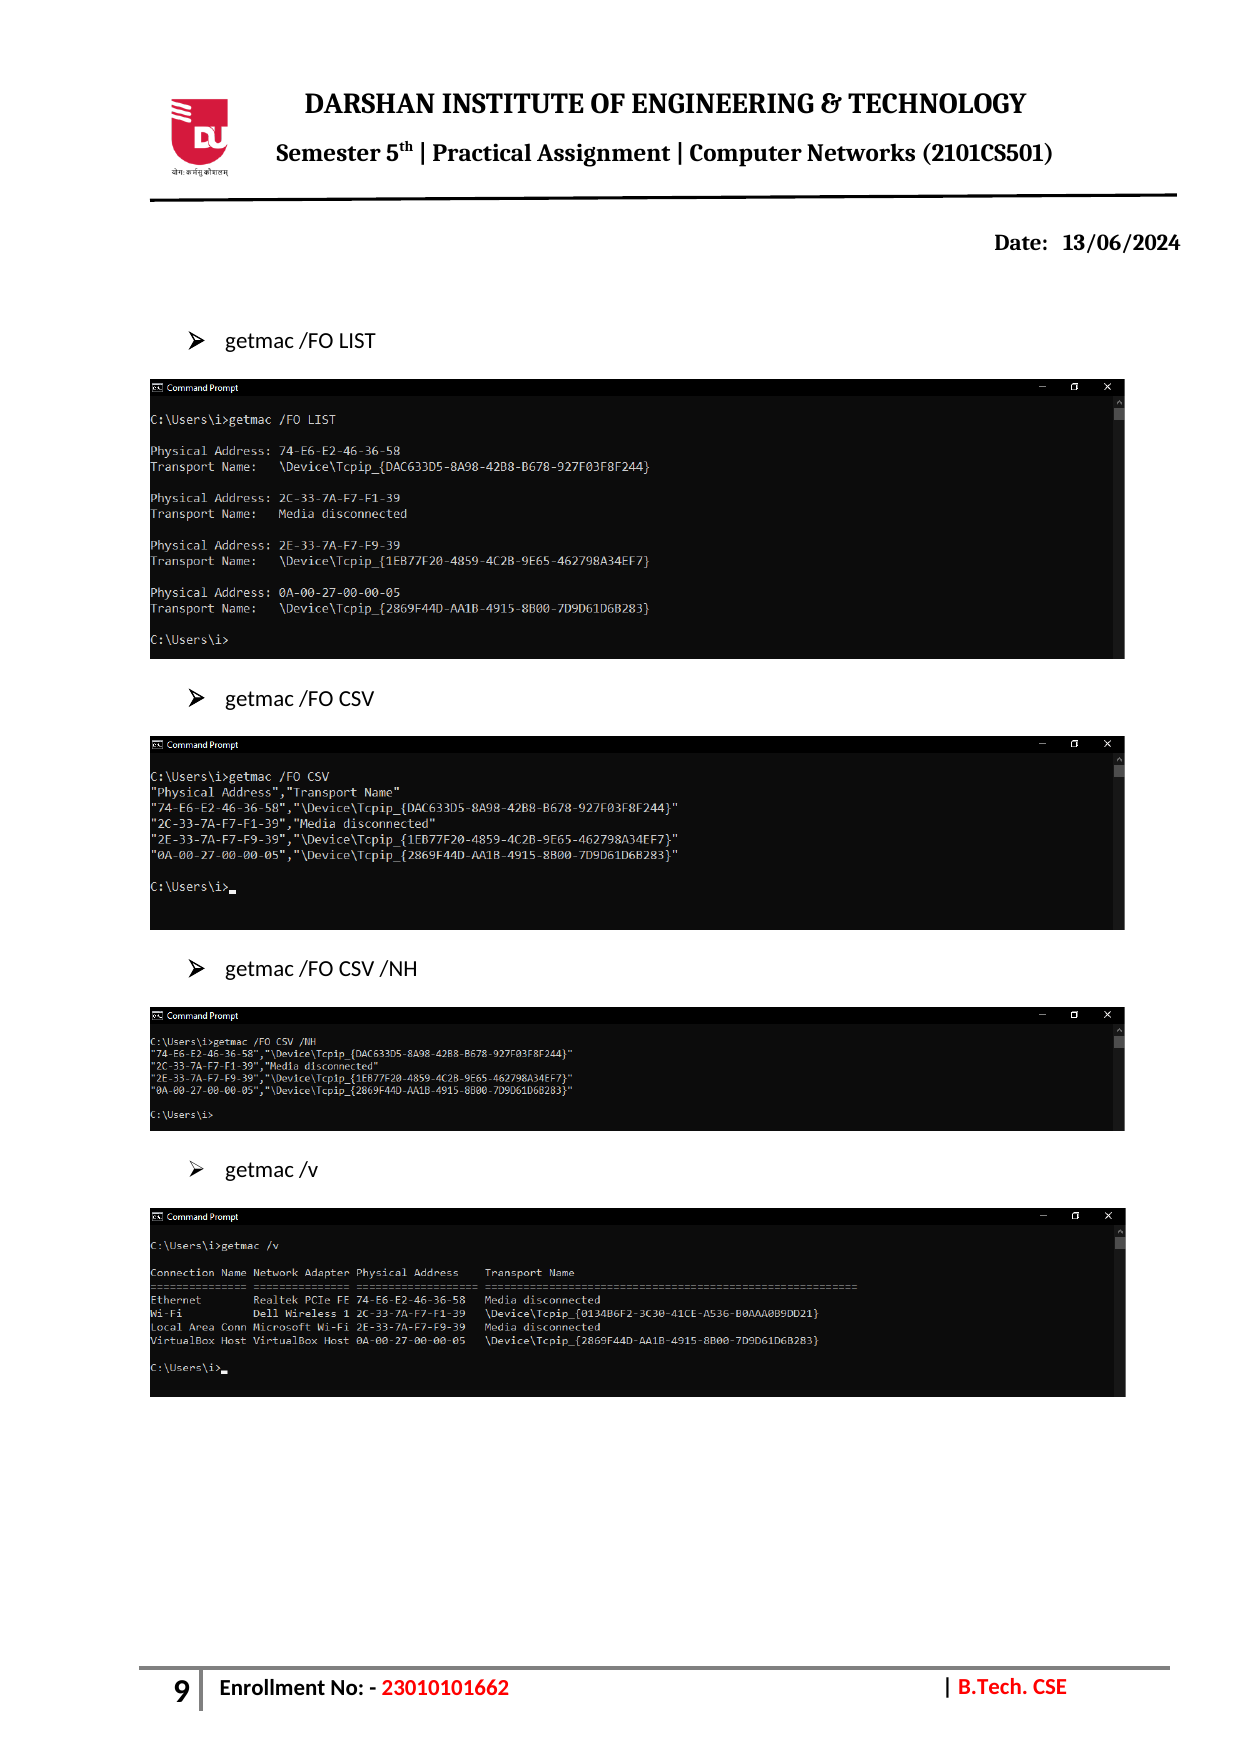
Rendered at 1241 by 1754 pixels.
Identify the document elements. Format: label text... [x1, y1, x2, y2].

list getmac /FO CSV /NH [187, 954, 1181, 982]
picture [150, 75, 242, 198]
list getmac /FO LIST [187, 326, 1181, 354]
picture [150, 736, 1125, 930]
list getmac /v [187, 1155, 1181, 1183]
picture [150, 379, 1125, 659]
list getmac /FO CSV [187, 684, 1181, 712]
picture [150, 1208, 1126, 1397]
picture [150, 1007, 1125, 1131]
